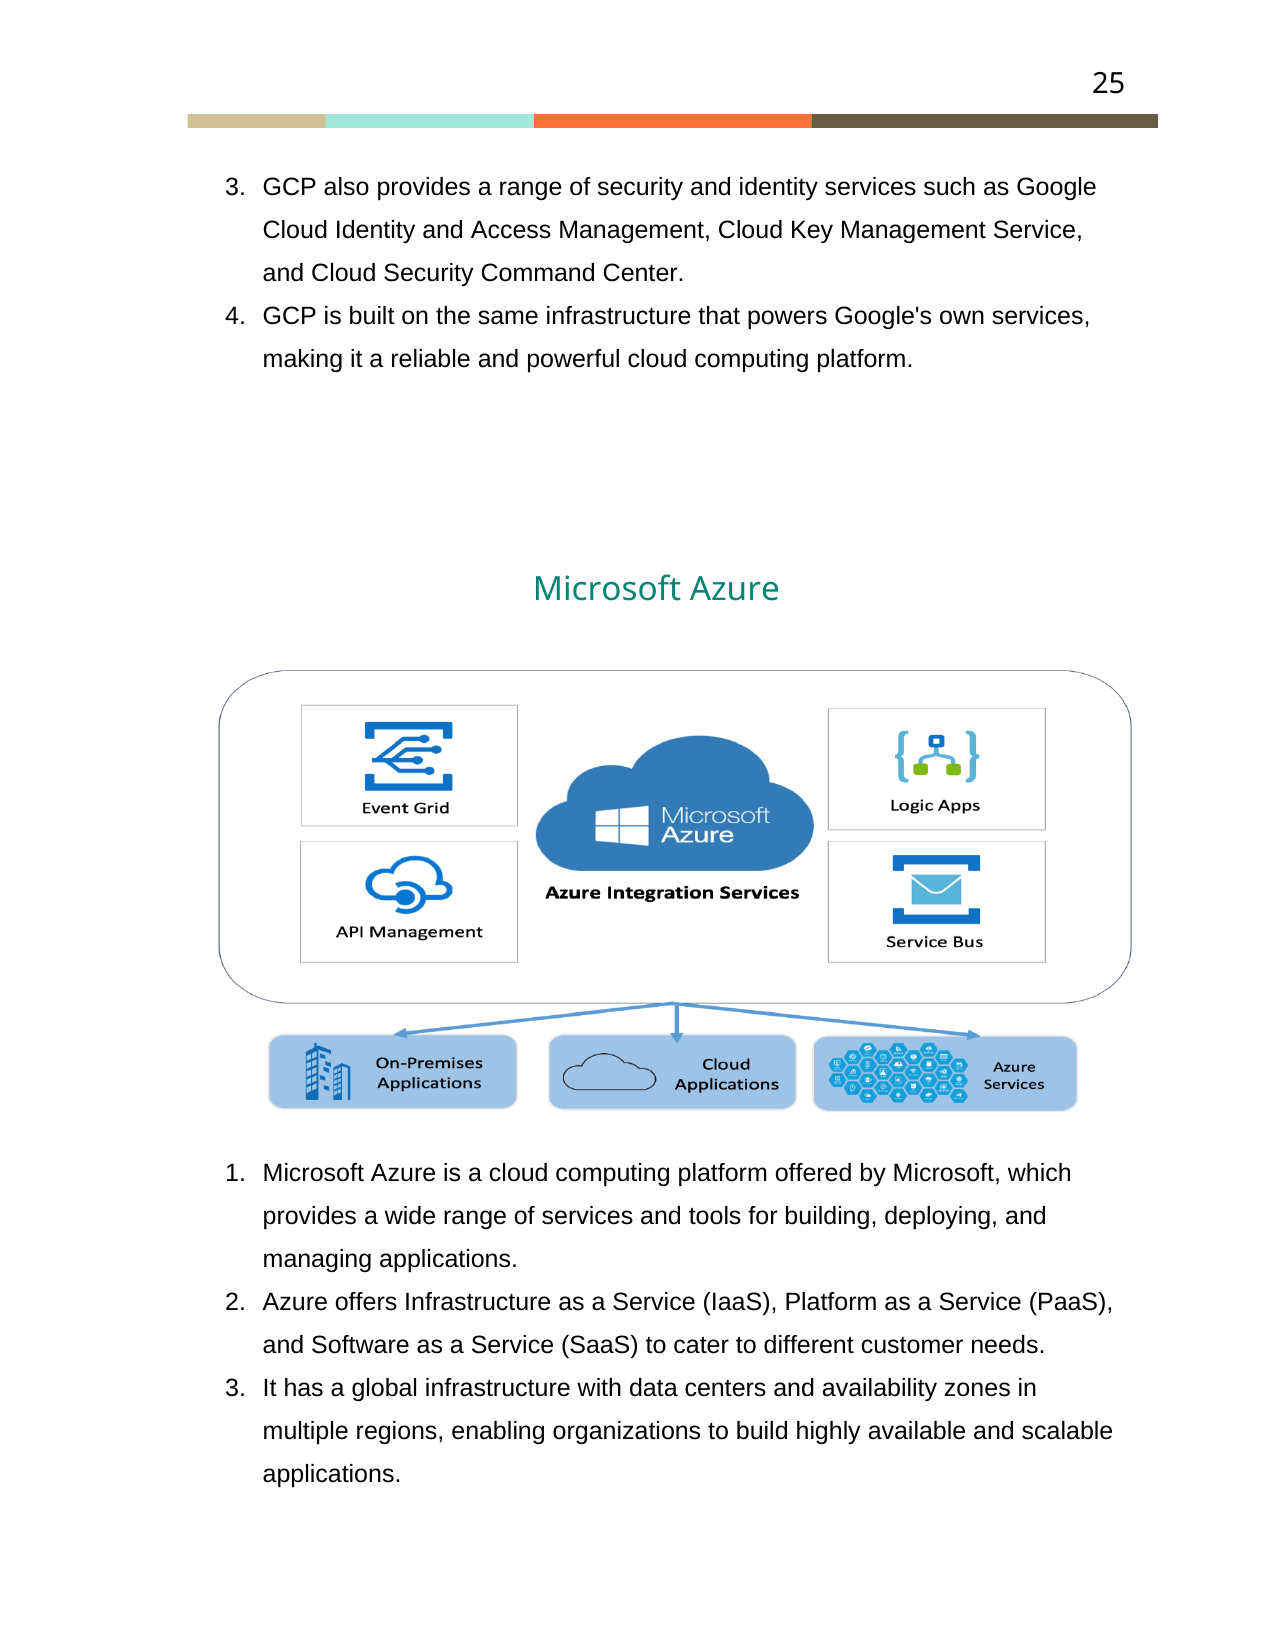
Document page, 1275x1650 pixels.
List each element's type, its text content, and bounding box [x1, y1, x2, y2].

list Azure offers Infrastructure as a Service (IaaS), Platform as a Service (PaaS), and Software as a Service (SaaS) to cater to different customer needs. [225, 1287, 1125, 1359]
list GCP also provides a range of security and identity services such as Google Cloud Identity and Access Management, Cloud Key Management Service, and Cloud Security Command Center. [225, 172, 1125, 287]
picture [187, 645, 1158, 1130]
picture [187, 114, 1158, 128]
list GCP is built on the same infrastructure that powers Google's own services, making it a reliable and powerful cloud computing platform. [225, 301, 1125, 373]
list Microsoft Azure is a cloud computing platform offered by Microsoft, which provides a wide range of services and tools for building, deploying, and managing applications. [225, 1158, 1125, 1273]
subtitle Microsoft Azure [187, 564, 1125, 610]
list It has a global infrastructure with data centers and availability zones in multiple regions, enabling organizations to build highly available and scalable applications. [225, 1373, 1125, 1488]
